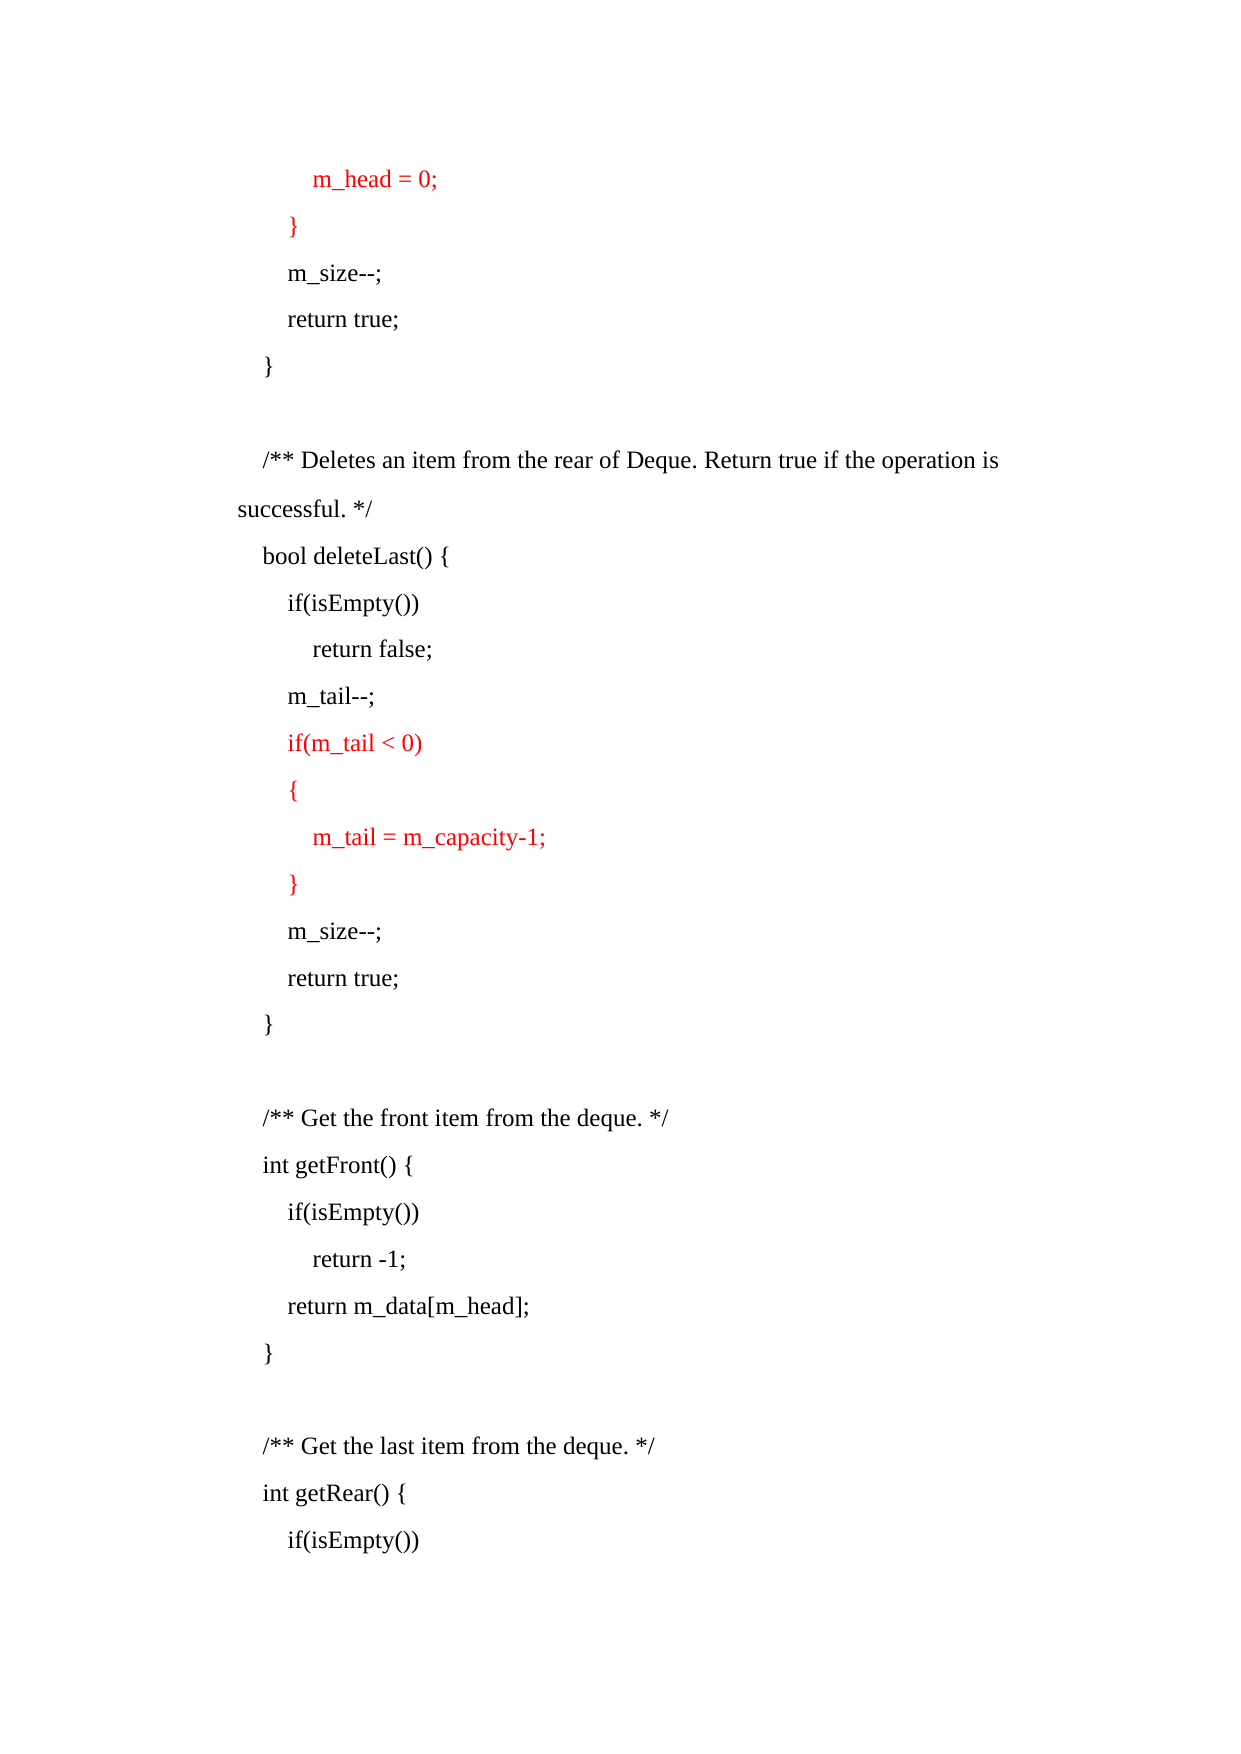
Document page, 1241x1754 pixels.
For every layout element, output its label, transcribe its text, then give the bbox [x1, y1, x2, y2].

text return true; [237, 961, 1053, 993]
text return false; [237, 633, 1053, 665]
text int getRear() { [237, 1476, 1053, 1509]
text return -1; [237, 1242, 1053, 1274]
text } [237, 1008, 1053, 1040]
text m_head = 0; [237, 162, 1053, 194]
text if(isEmpty()) [237, 1523, 1053, 1556]
text /** Get the front item from the deque. */ [237, 1101, 1053, 1134]
text } [237, 349, 1053, 382]
text return m_data[m_head]; [237, 1289, 1053, 1321]
text int getFront() { [237, 1148, 1053, 1181]
text bool deleteLast() { [237, 539, 1053, 571]
text } [237, 209, 1053, 241]
text m_tail--; [237, 679, 1053, 712]
text /** Get the last item from the deque. */ [237, 1429, 1053, 1462]
text } [237, 1336, 1053, 1368]
text { [237, 773, 1053, 806]
text if(isEmpty()) [237, 586, 1053, 618]
text m_size--; [237, 256, 1053, 288]
text return true; [237, 303, 1053, 335]
text if(m_tail < 0) [237, 726, 1053, 759]
text if(isEmpty()) [237, 1195, 1053, 1228]
text m_tail = m_capacity-1; [237, 820, 1053, 853]
text } [237, 867, 1053, 899]
text m_size--; [237, 914, 1053, 946]
text /** Deletes an item from the rear of Deque. Return true if the operation is successful. */ [237, 443, 1053, 524]
